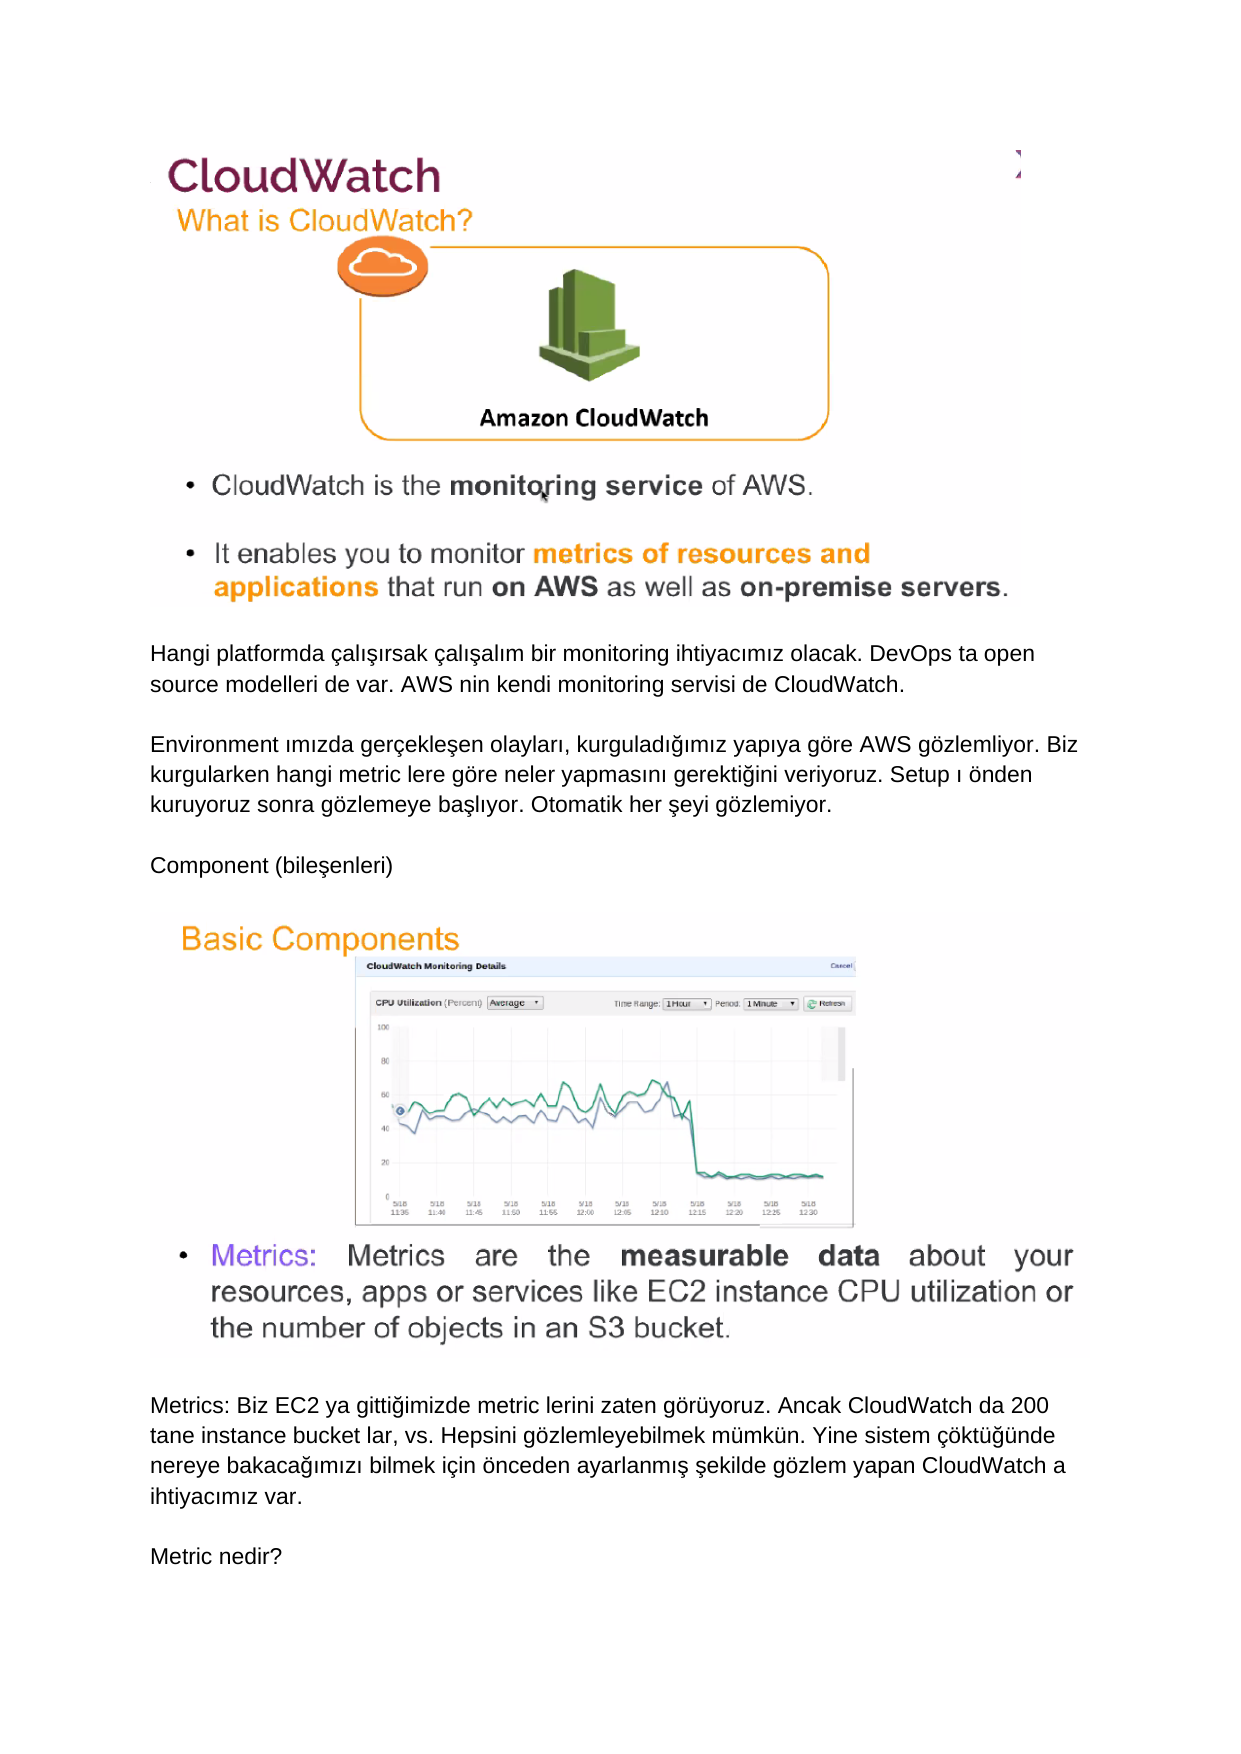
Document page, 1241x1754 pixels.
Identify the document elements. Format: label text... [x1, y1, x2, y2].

text Metrics: Biz EC2 ya gittiğimizde metric lerini zaten görüyoruz. Ancak CloudWatch da 200 tane instance bucket lar, vs. Hepsini gözlemleyebilmek mümkün. Yine sistem çöktüğünde nereye bakacağımızı bilmek için önceden ayarlanmış şekilde gözlem yapan CloudWatch a ihtiyacımız var. [150, 1392, 1090, 1509]
text Metric nedir? [150, 1543, 1090, 1569]
text Hangi platformda çalışırsak çalışalım bir monitoring ihtiyacımız olacak. DevOps ta open source modelleri de var. AWS nin kendi monitoring servisi de CloudWatch. [150, 640, 1090, 697]
text Component (bileşenleri) [150, 852, 1090, 878]
text Environment ımızda gerçekleşen olayları, kurguladığımız yapıya göre AWS gözlemliyor. Biz kurgularken hangi metric lere göre neler yapmasını gerektiğini veriyoruz. Setup ı önden kuruyoruz sonra gözlemeye başlıyor. Otomatik her şeyi gözlemiyor. [150, 731, 1090, 818]
picture [150, 150, 1021, 607]
picture [150, 912, 1091, 1358]
